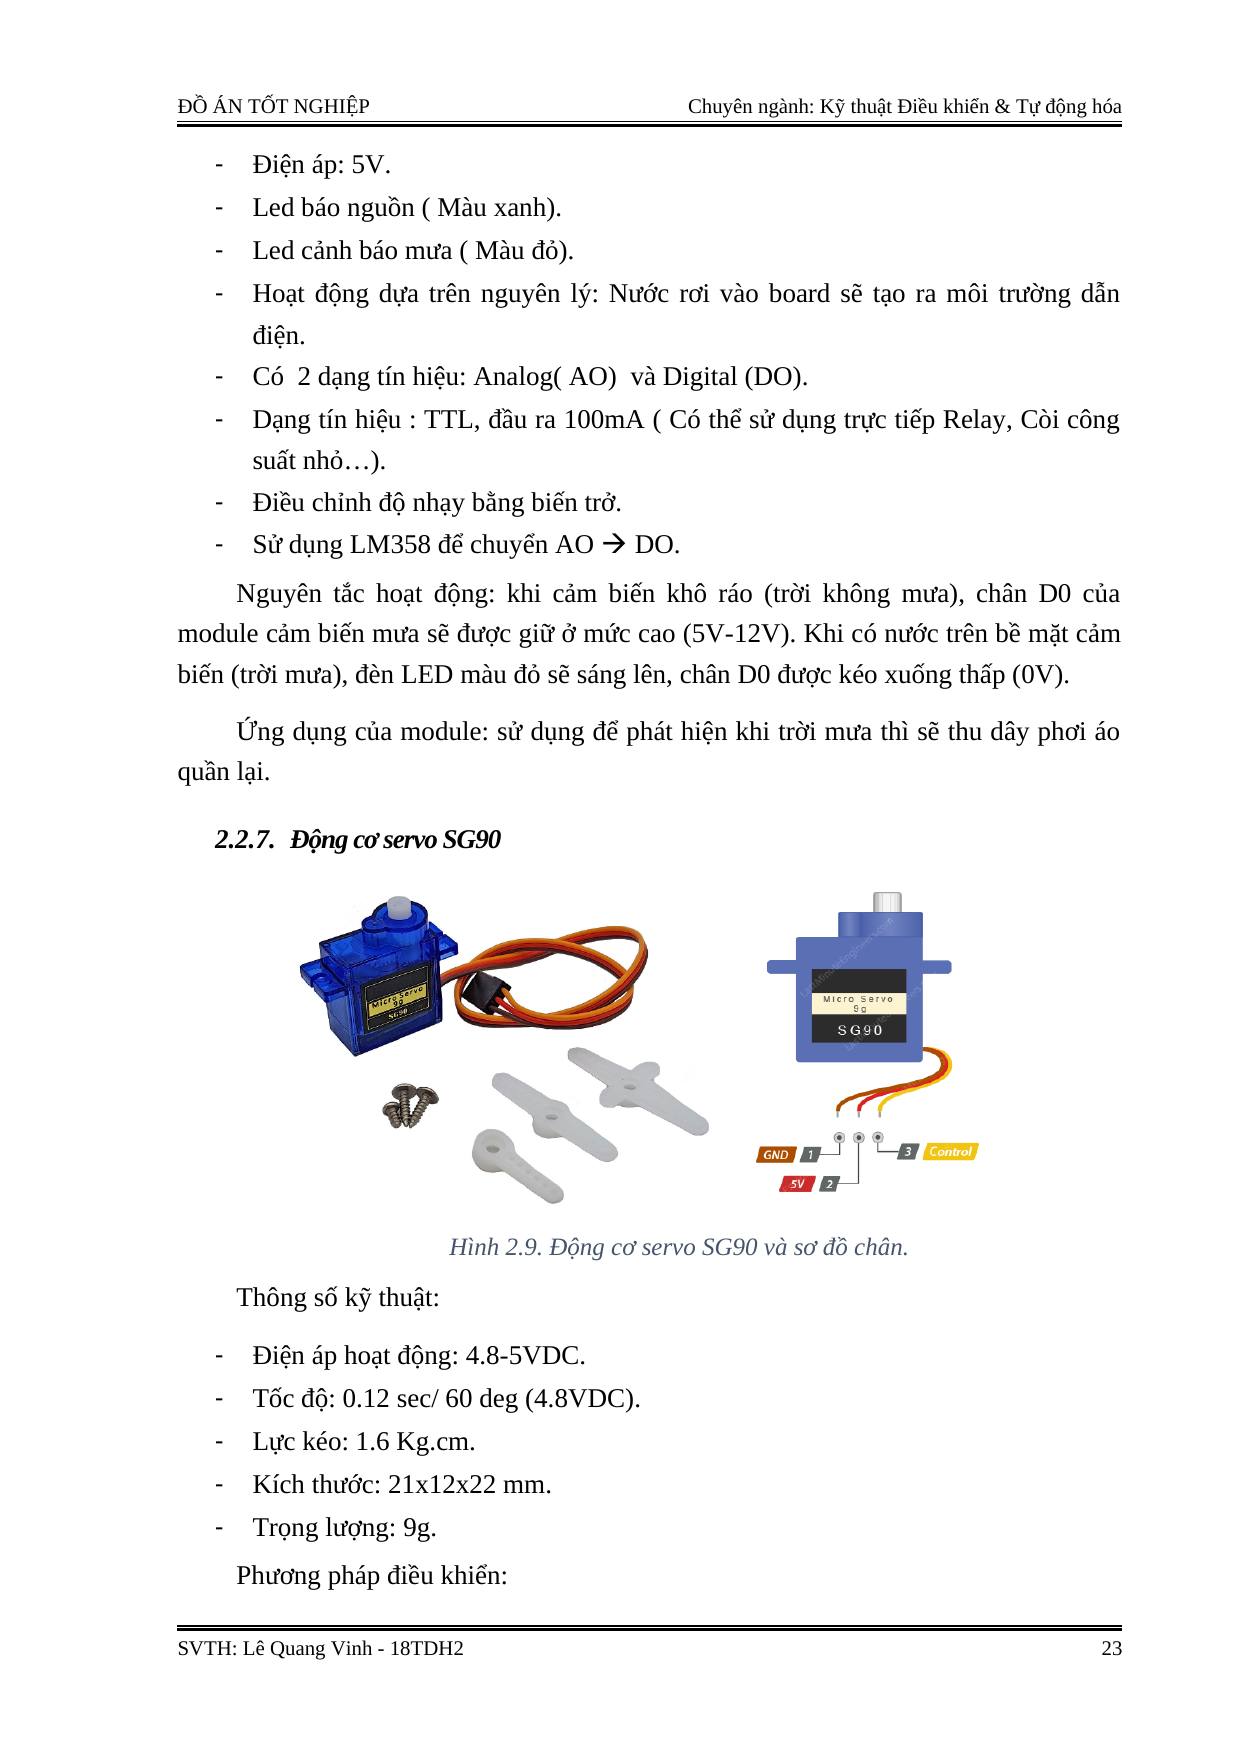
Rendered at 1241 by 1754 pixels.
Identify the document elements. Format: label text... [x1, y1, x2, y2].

picture [293, 890, 719, 1206]
text Ứng dụng của module: sử dụng để phát hiện khi trời mưa thì sẽ thu dây phơi áo quần lại. [177, 715, 1122, 786]
text Nguyên tắc hoạt động: khi cảm biến khô ráo (trời không mưa), chân D0 của module cảm biến mưa sẽ được giữ ở mức cao (5V-12V). Khi có nước trên bề mặt cảm biến (trời mưa), đèn LED màu đỏ sẽ sáng lên, chân D0 được kéo xuống thấp (0V). [177, 577, 1122, 689]
list Điện áp: 5V. [215, 148, 1122, 181]
list Tốc độ: 0.12 sec/ 60 deg (4.8VDC). [215, 1381, 1122, 1414]
list Điện áp hoạt động: 4.8-5VDC. [215, 1338, 1122, 1372]
list Hoạt động dựa trên nguyên lý: Nước rơi vào board sẽ tạo ra môi trường dẫn điện. [215, 276, 1122, 350]
text Thông số kỹ thuật: [177, 1281, 1122, 1313]
list Sử dụng LM358 để chuyển AO DO. [215, 528, 1122, 561]
list Kích thước: 21x12x22 mm. [215, 1467, 1122, 1500]
list Led cảnh báo mưa ( Màu đỏ). [215, 233, 1122, 267]
text Phương pháp điều khiển: [177, 1559, 1122, 1591]
list Có 2 dạng tín hiệu: Analog( AO) và Digital (DO). [215, 359, 1122, 392]
list Dạng tín hiệu : TTL, đầu ra 100mA ( Có thể sử dụng trực tiếp Relay, Còi công suất nhỏ…). [215, 402, 1122, 476]
list Trọng lượng: 9g. [215, 1510, 1122, 1543]
list Led báo nguồn ( Màu xanh). [215, 191, 1122, 224]
subtitle Động cơ servo SG90 [215, 823, 1122, 854]
list Lực kéo: 1.6 Kg.cm. [215, 1424, 1122, 1457]
list Điều chỉnh độ nhạy bằng biến trở. [215, 485, 1122, 518]
text Hình 2.9. Động cơ servo SG90 và sơ đồ chân. [177, 1232, 1122, 1261]
picture [725, 892, 1006, 1206]
